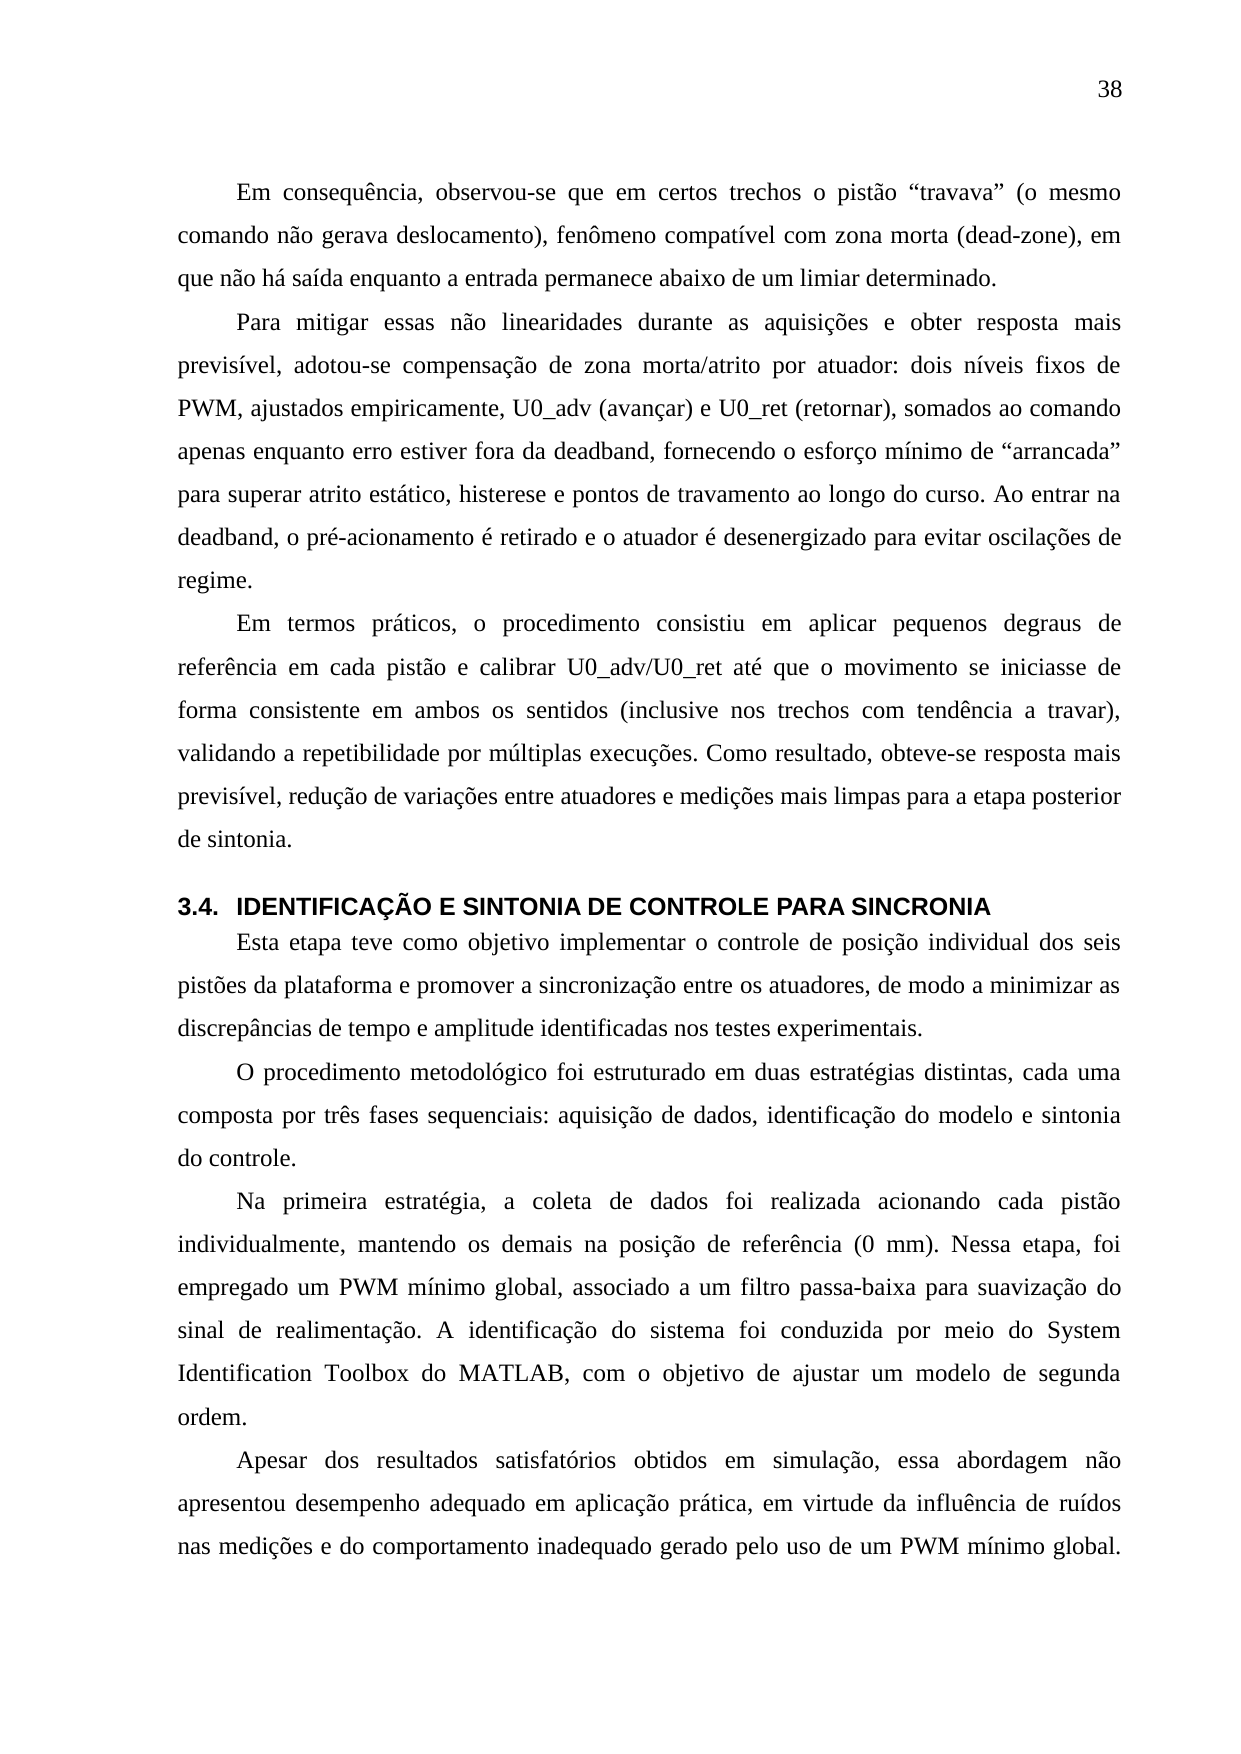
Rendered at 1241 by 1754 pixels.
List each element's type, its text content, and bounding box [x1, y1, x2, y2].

text O procedimento metodológico foi estruturado em duas estratégias distintas, cada uma composta por três fases sequenciais: aquisição de dados, identificação do modelo e sintonia do controle. [177, 1057, 1122, 1172]
text Na primeira estratégia, a coleta de dados foi realizada acionando cada pistão individualmente, mantendo os demais na posição de referência (0 mm). Nessa etapa, foi empregado um PWM mínimo global, associado a um filtro passa-baixa para suavização do sinal de realimentação. A identificação do sistema foi conduzida por meio do System Identification Toolbox do MATLAB, com o objetivo de ajustar um modelo de segunda ordem. [177, 1186, 1122, 1430]
text Em consequência, observou-se que em certos trechos o pistão “travava” (o mesmo comando não gerava deslocamento), fenômeno compatível com zona morta (dead-zone), em que não há saída enquanto a entrada permanece abaixo de um limiar determinado. [177, 177, 1122, 292]
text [177, 1445, 1122, 1560]
text Para mitigar essas não linearidades durante as aquisições e obter resposta mais previsível, adotou-se compensação de zona morta/atrito por atuador: dois níveis fixos de PWM, ajustados empiricamente, U0_adv (avançar) e U0_ret (retornar), somados ao comando apenas enquanto erro estiver fora da deadband, fornecendo o esforço mínimo de “arrancada” para superar atrito estático, histerese e pontos de travamento ao longo do curso. Ao entrar na deadband, o pré-acionamento é retirado e o atuador é desenergizado para evitar oscilações de regime. [177, 307, 1122, 594]
text Esta etapa teve como objetivo implementar o controle de posição individual dos seis pistões da plataforma e promover a sincronização entre os atuadores, de modo a minimizar as discrepâncias de tempo e amplitude identificadas nos testes experimentais. [177, 927, 1122, 1042]
text Em termos práticos, o procedimento consistiu em aplicar pequenos degraus de referência em cada pistão e calibrar U0_adv/U0_ret até que o movimento se iniciasse de forma consistente em ambos os sentidos (inclusive nos trechos com tendência a travar), validando a repetibilidade por múltiplas execuções. Como resultado, obteve-se resposta mais previsível, redução de variações entre atuadores e medições mais limpas para a etapa posterior de sintonia. [177, 608, 1122, 853]
text IDENTIFICAÇÃO E SINTONIA DE CONTROLE PARA SINCRONIA [177, 892, 1122, 921]
